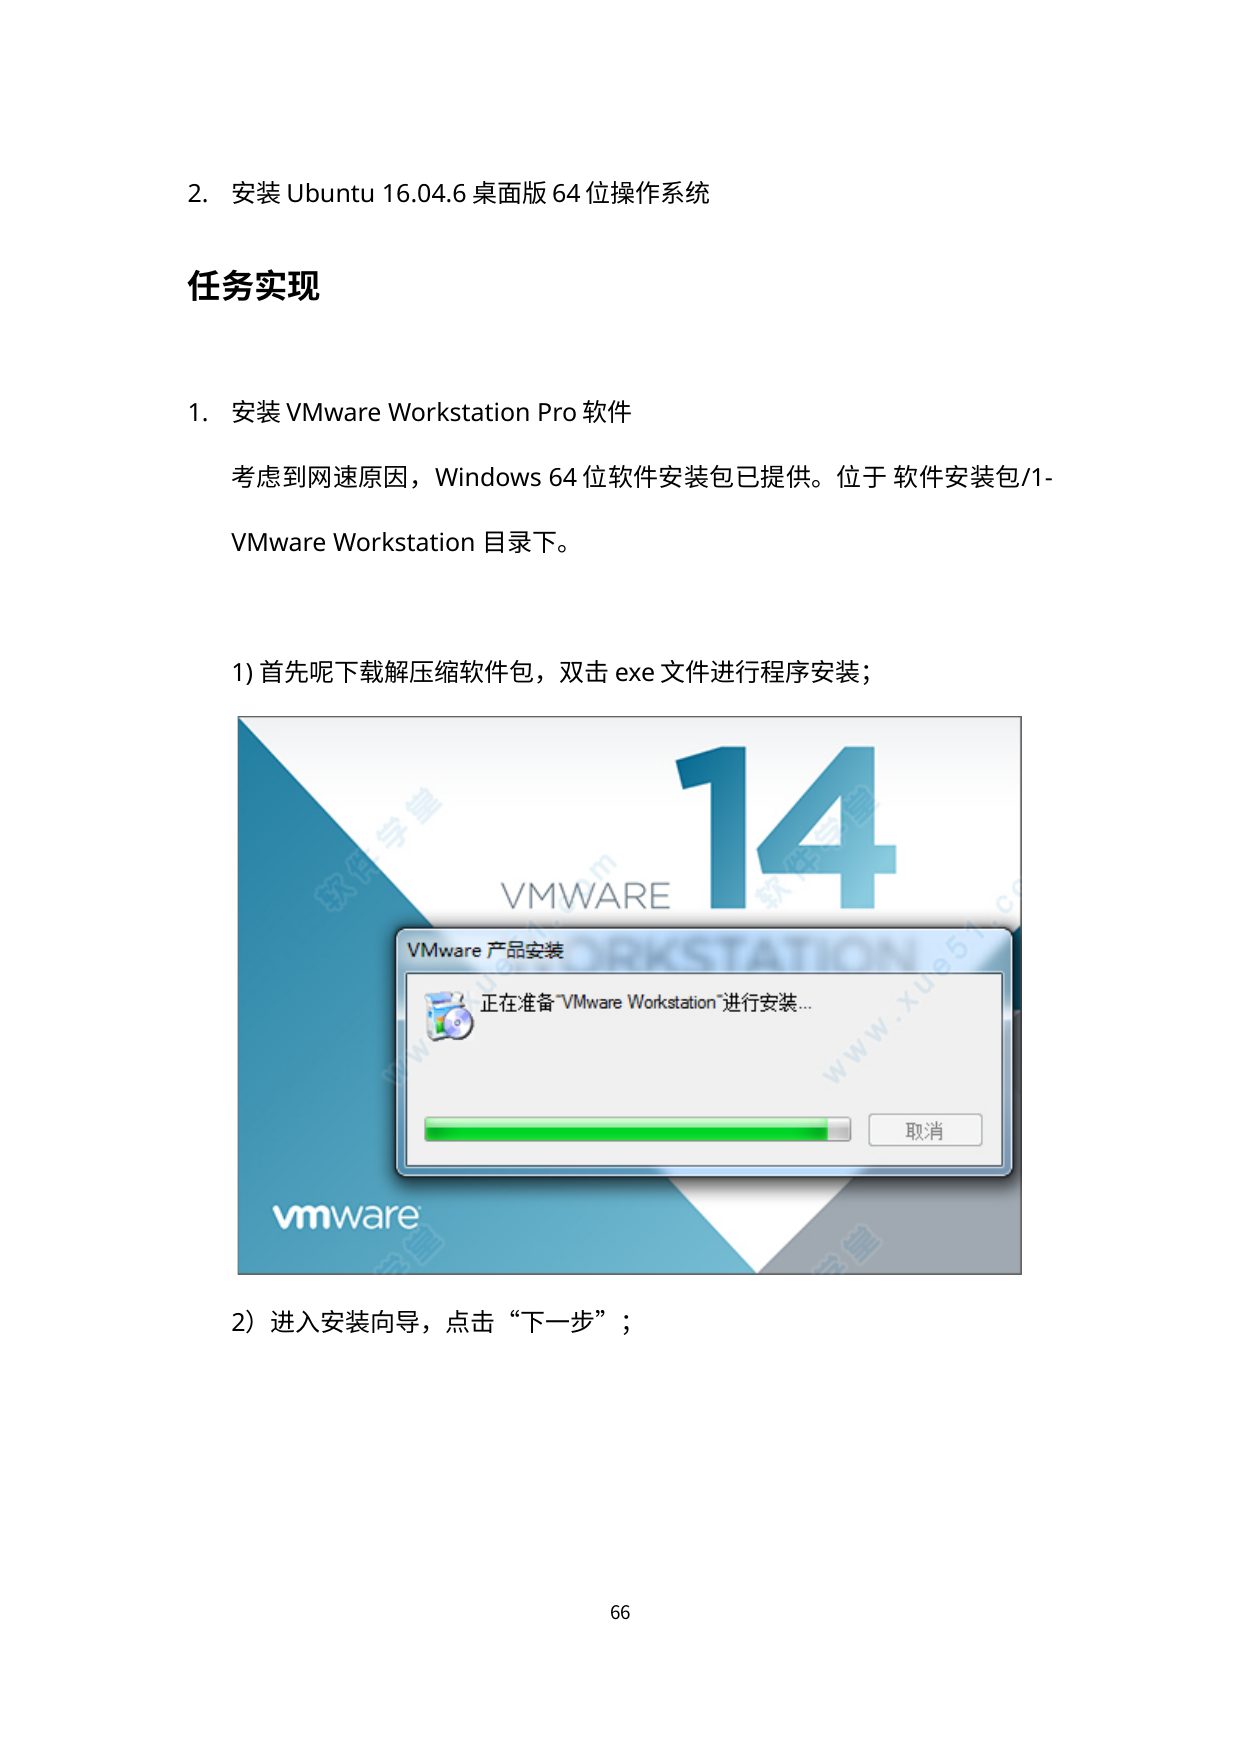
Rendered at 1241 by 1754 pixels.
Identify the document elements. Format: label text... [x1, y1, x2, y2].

list 安装VMware Workstation Pro软件 [187, 378, 1053, 443]
text 1) 首先呢下载解压缩软件包，双击exe文件进行程序安装； [231, 638, 1053, 703]
text 2）进入安装向导，点击“下一步”； [231, 1288, 1053, 1353]
list 安装Ubuntu 16.04.6桌面版64位操作系统 [187, 159, 1053, 224]
subtitle 任务实现 [187, 251, 1053, 316]
text 考虑到网速原因，Windows 64位软件安装包已提供。位于 软件安装包/1-VMware Workstation 目录下。 [231, 443, 1053, 573]
picture [237, 716, 1022, 1275]
